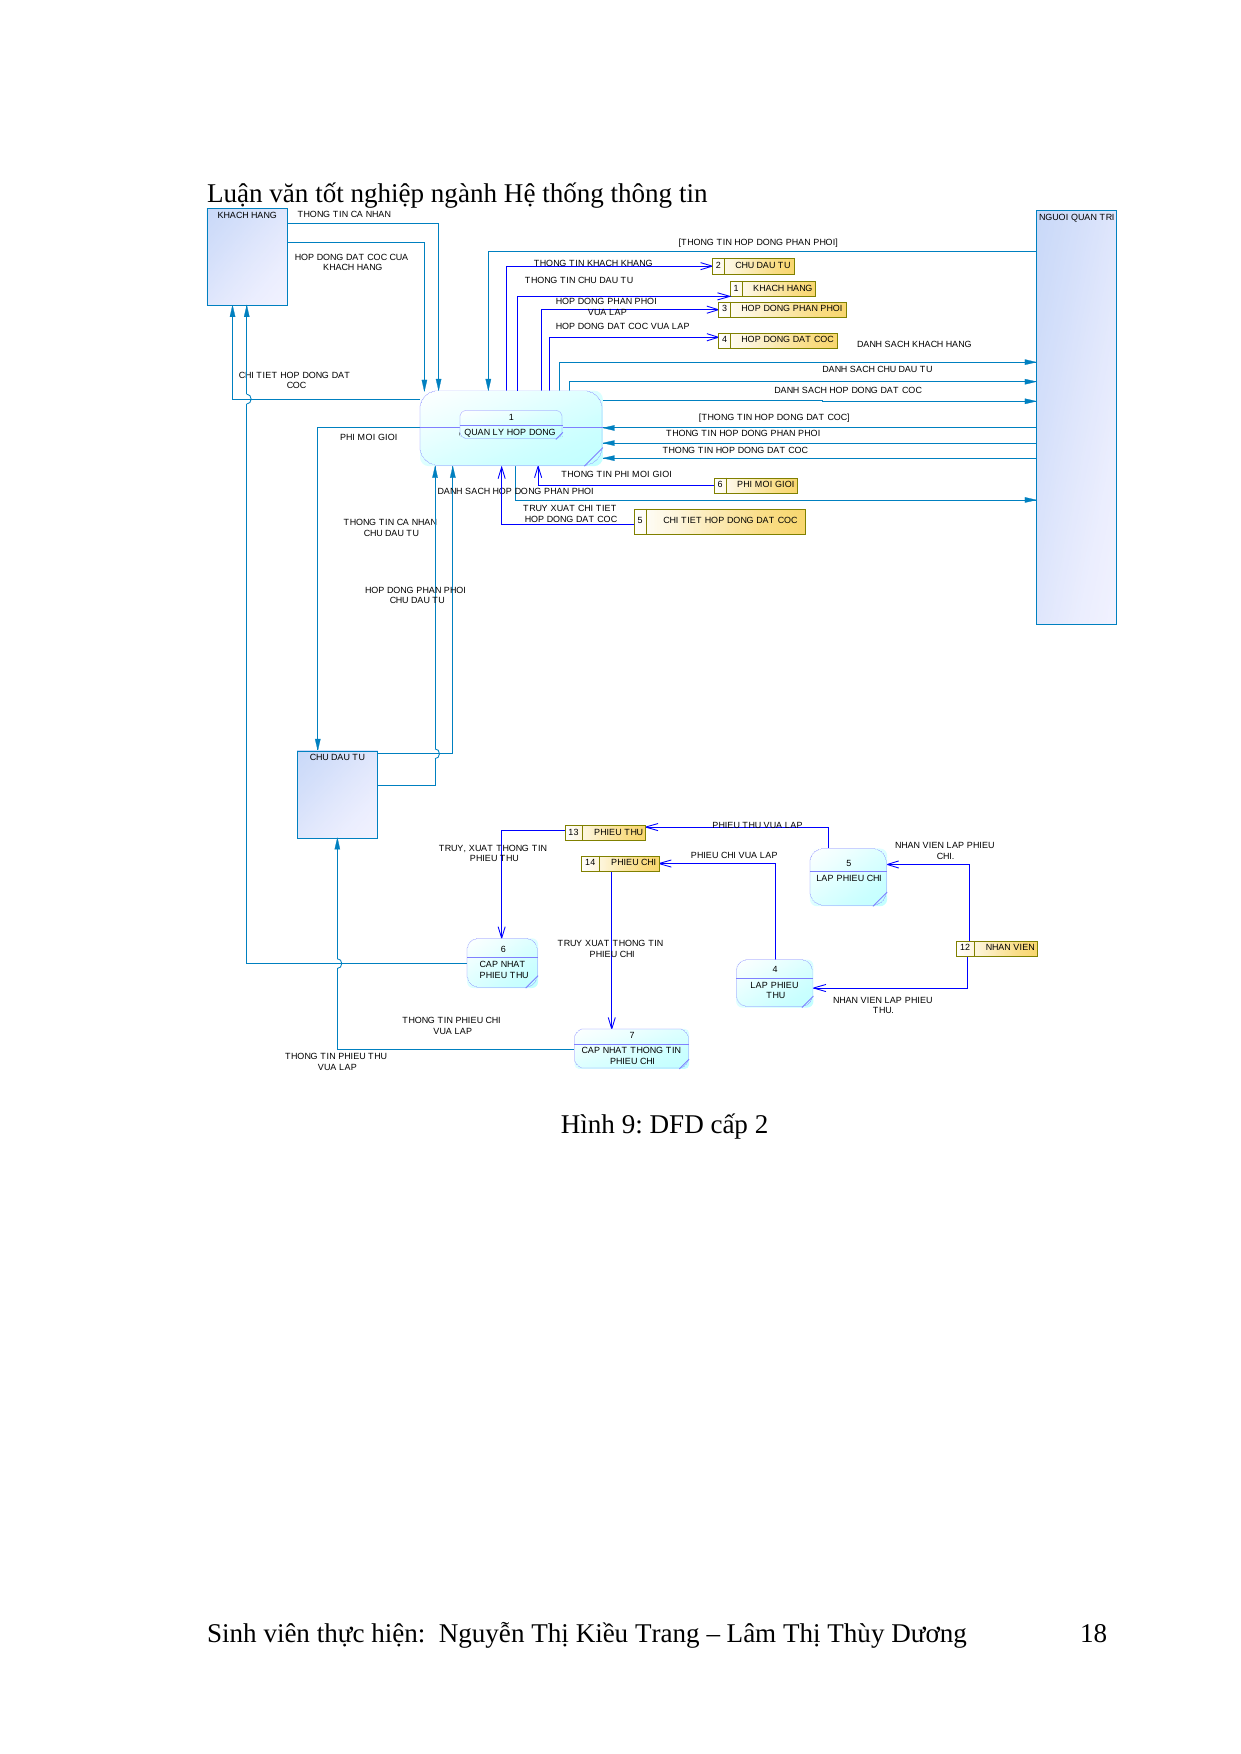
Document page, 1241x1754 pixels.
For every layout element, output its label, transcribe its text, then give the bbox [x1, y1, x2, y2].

text Bước 2: Hệ thống hiển thị form thêm hợp đồng dặt cọc. [419, 429, 604, 467]
text Hình 9: DFD cấp 2 [207, 1108, 1122, 1140]
